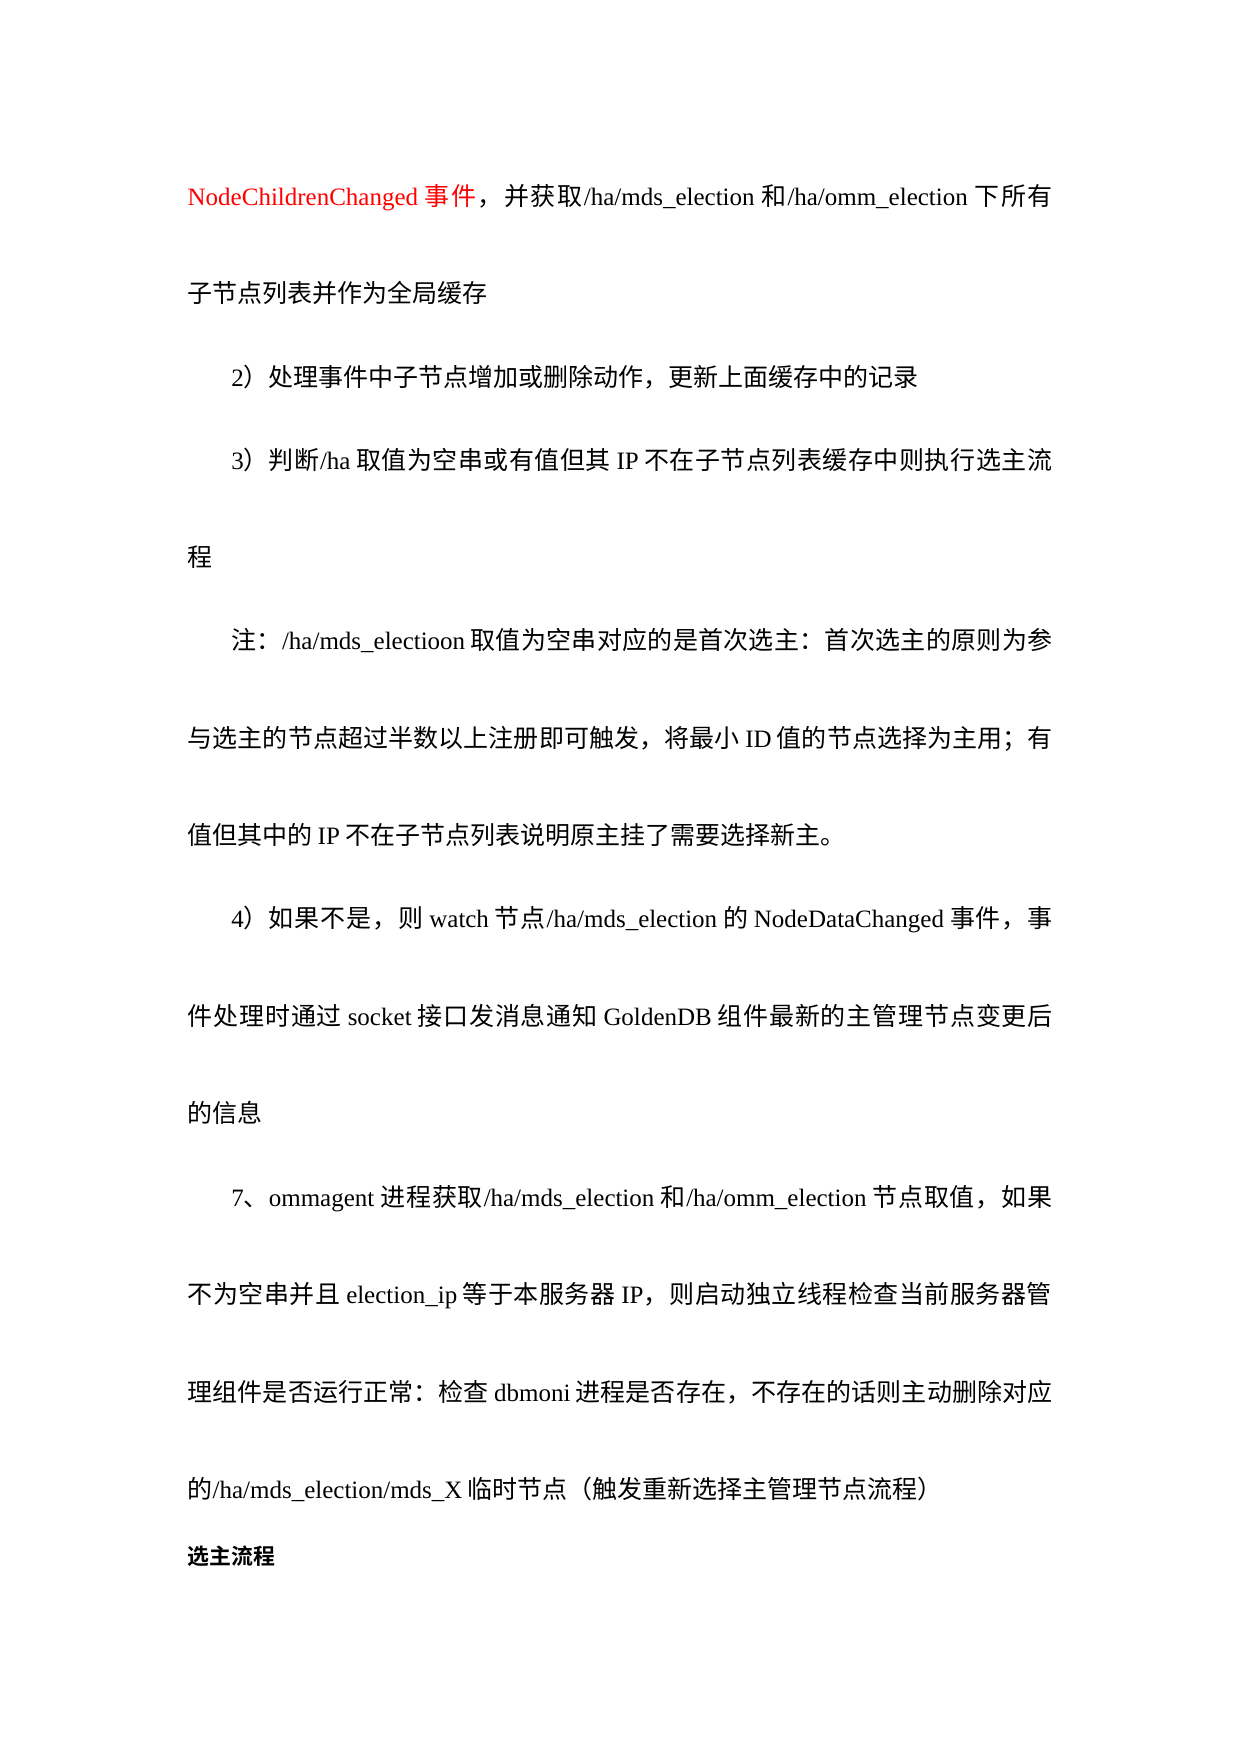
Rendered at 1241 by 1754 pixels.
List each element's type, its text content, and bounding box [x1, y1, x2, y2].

subtitle 选主流程 [187, 1538, 1053, 1571]
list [187, 162, 1053, 324]
list 处理事件中子节点增加或删除动作，更新上面缓存中的记录 [187, 343, 1053, 408]
list 注：/ha/mds_electioon取值为空串对应的是首次选主：首次选主的原则为参与选主的节点超过半数以上注册即可触发，将最小ID值的节点选择为主用；有值但其中的IP不在子节点列表说明原主挂了需要选择新主。 [187, 606, 1053, 866]
list ommagent进程获取/ha/mds_election和/ha/omm_election节点取值，如果不为空串并且election_ip等于本服务器IP，则启动独立线程检查当前服务器管理组件是否运行正常：检查dbmoni进程是否存在，不存在的话则主动删除对应的/ha/mds_election/mds_X临时节点（触发重新选择主管理节点流程） [187, 1163, 1053, 1520]
list 如果不是，则watch节点/ha/mds_election的NodeDataChanged事件，事件处理时通过socket接口发消息通知GoldenDB组件最新的主管理节点变更后的信息 [187, 884, 1053, 1144]
list 判断/ha取值为空串或有值但其IP不在子节点列表缓存中则执行选主流程 [187, 426, 1053, 588]
